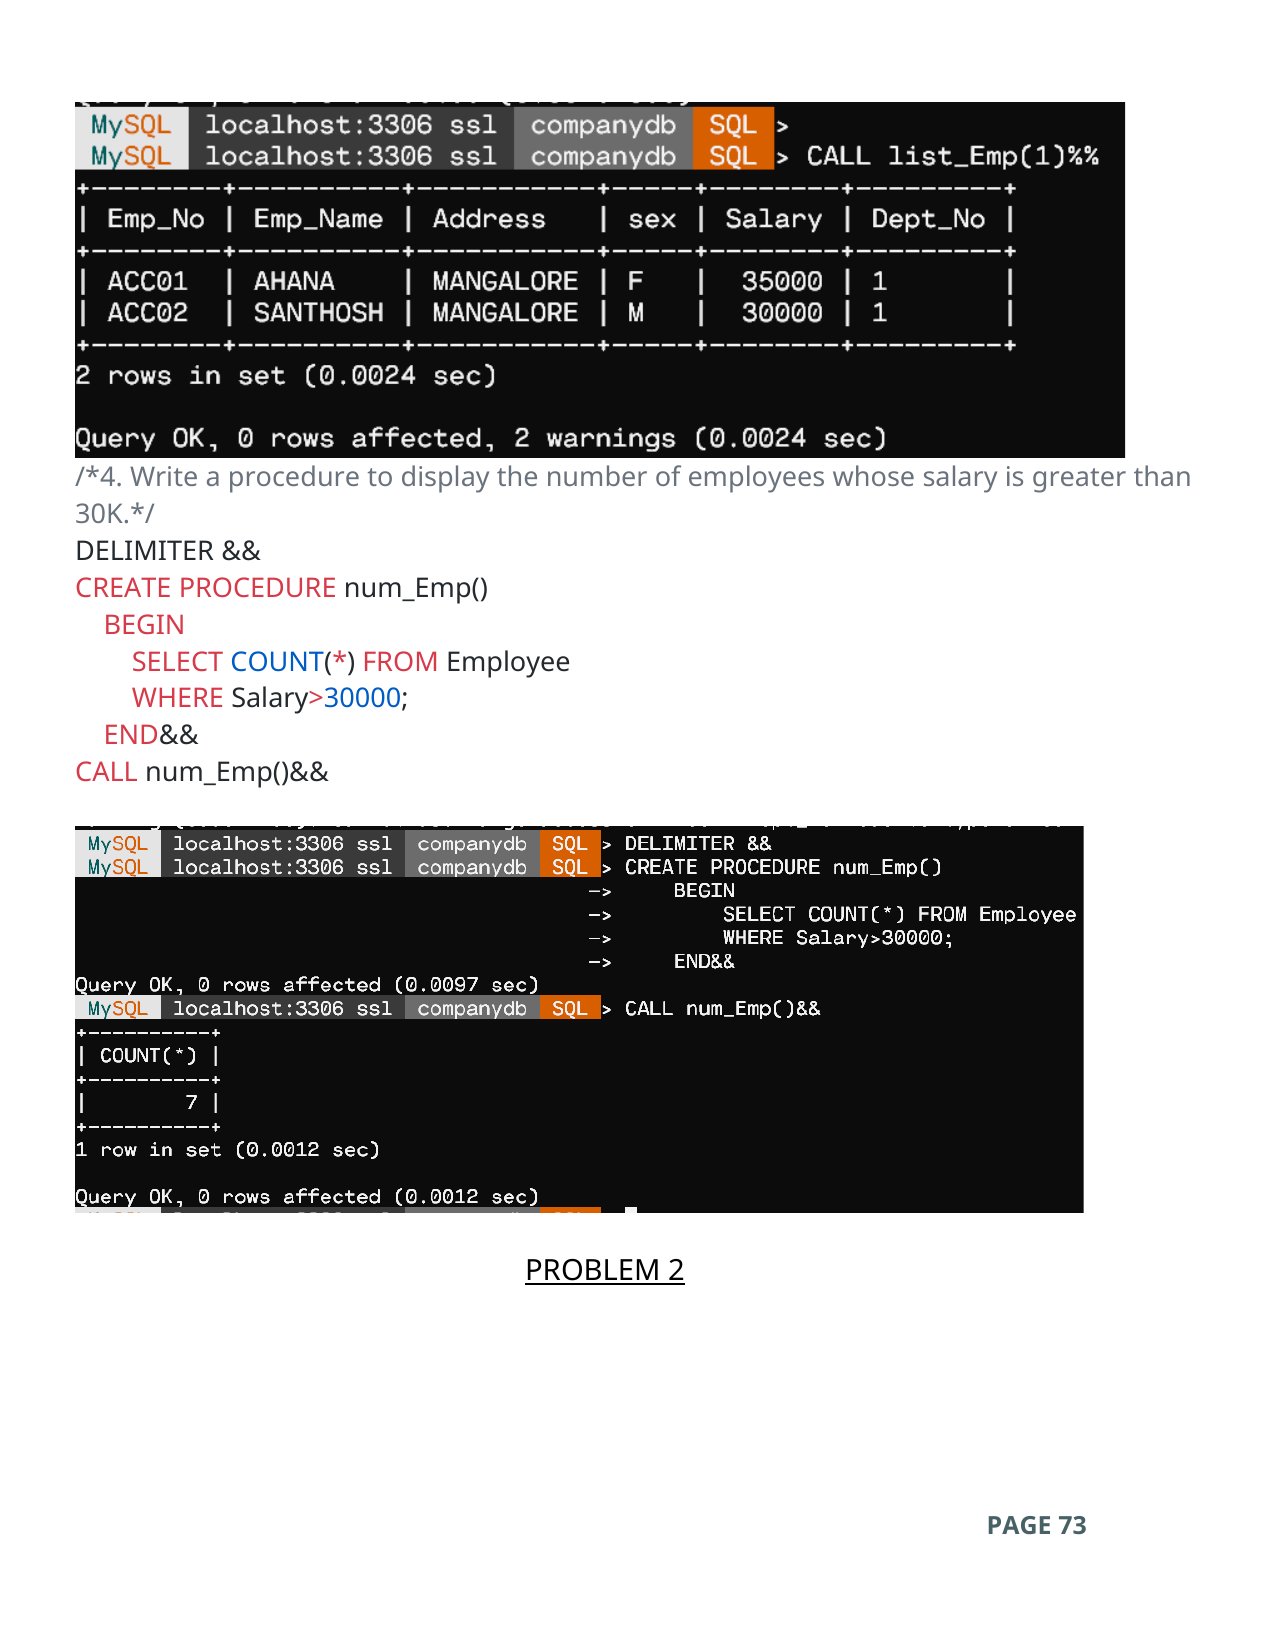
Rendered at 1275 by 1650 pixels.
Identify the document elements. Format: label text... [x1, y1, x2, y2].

text CALL num_Emp()&& [75, 753, 1200, 789]
text CREATE PROCEDURE num_Emp() [75, 568, 1200, 605]
text BEGIN [75, 605, 1200, 642]
text /*4. Write a procedure to display the number of employees whose salary is greater than 30K.*/ [75, 458, 1200, 531]
text SELECT COUNT(*) FROM Employee [75, 642, 1200, 679]
picture [75, 826, 1084, 1213]
text WHERE Salary>30000; [75, 679, 1200, 716]
picture [75, 102, 1125, 458]
text PROBLEM 2 [450, 1249, 1200, 1289]
text DELIMITER && [75, 531, 1200, 568]
text END&& [75, 716, 1200, 753]
